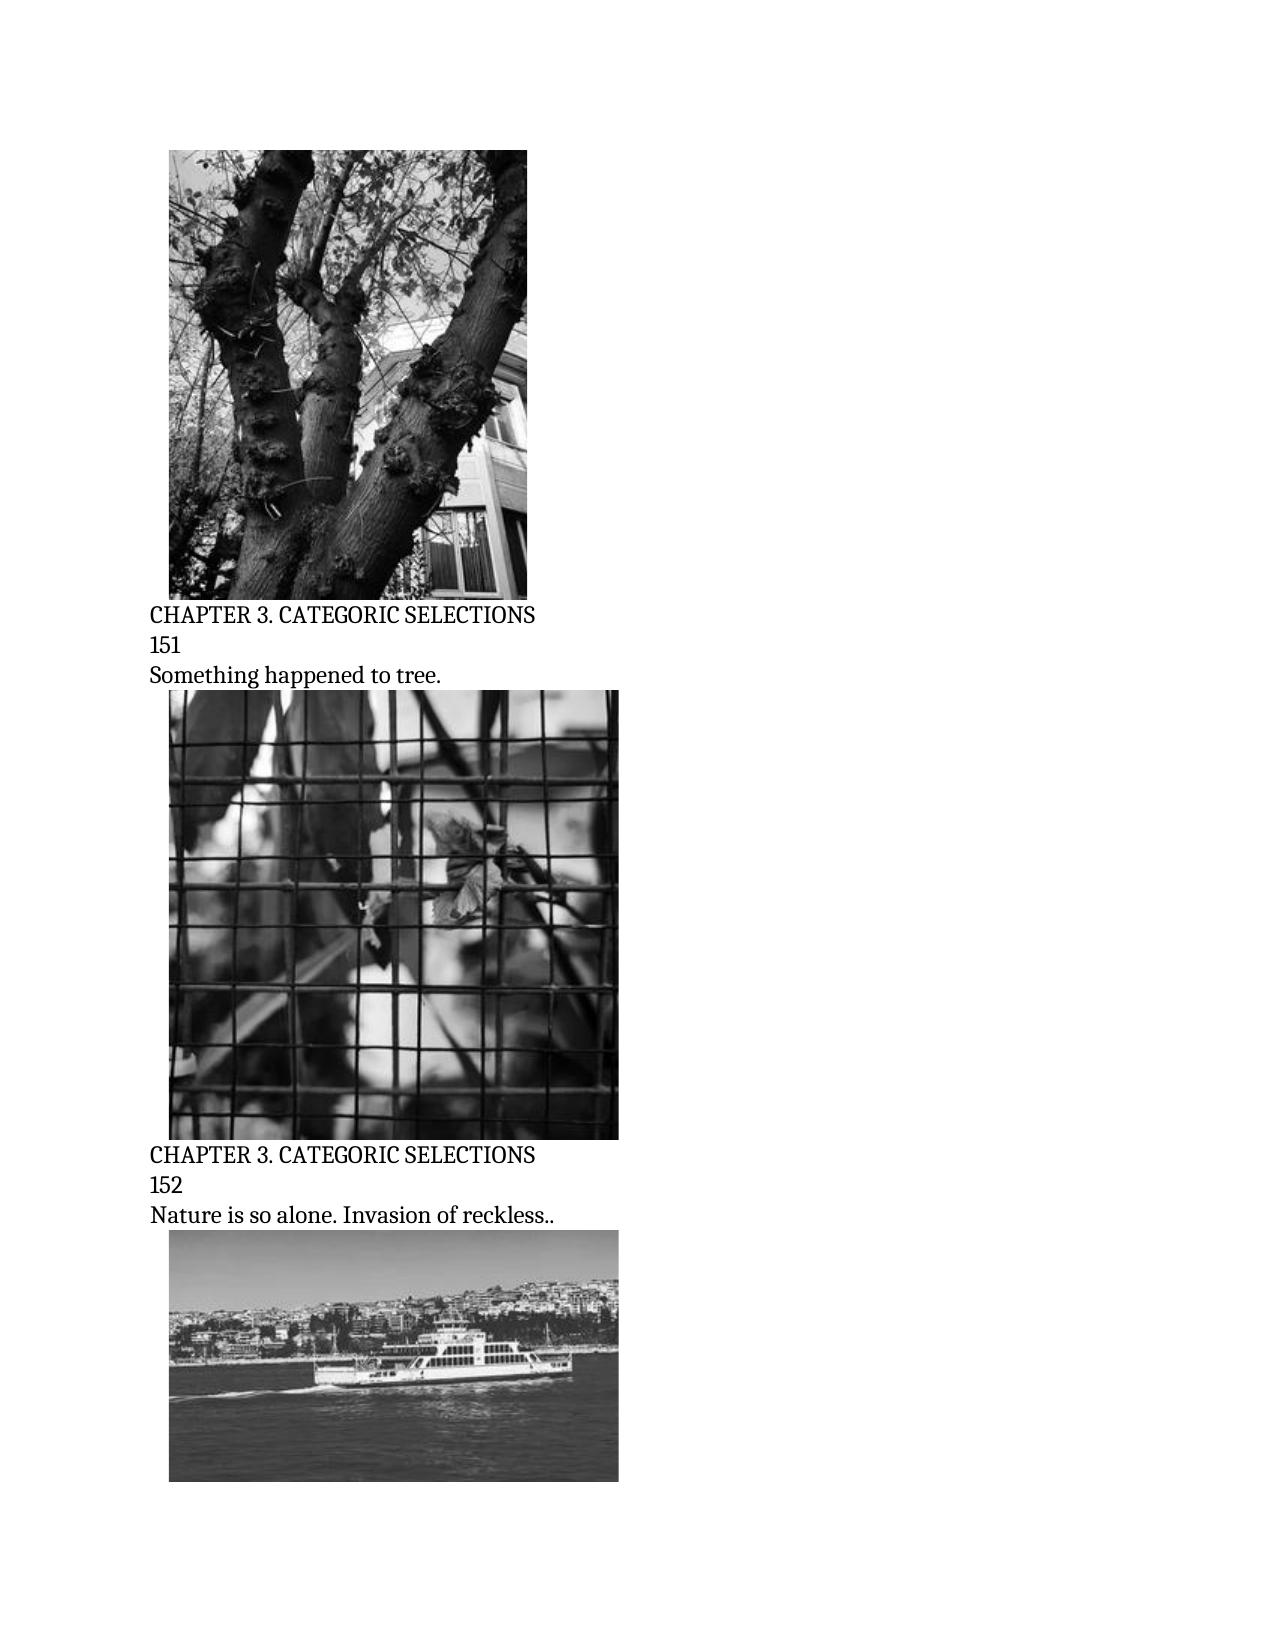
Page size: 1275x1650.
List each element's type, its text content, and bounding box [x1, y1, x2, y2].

text CHAPTER 3. CATEGORIC SELECTIONS [150, 1140, 1125, 1170]
text Nature is so alone. Invasion of reckless.. [150, 1200, 1125, 1230]
picture [168, 1230, 619, 1482]
picture [168, 150, 528, 600]
text 151 [150, 630, 1125, 660]
picture [168, 690, 619, 1140]
text Something happened to tree. [150, 660, 1125, 690]
text 152 [150, 1170, 1125, 1200]
text CHAPTER 3. CATEGORIC SELECTIONS [150, 600, 1125, 630]
